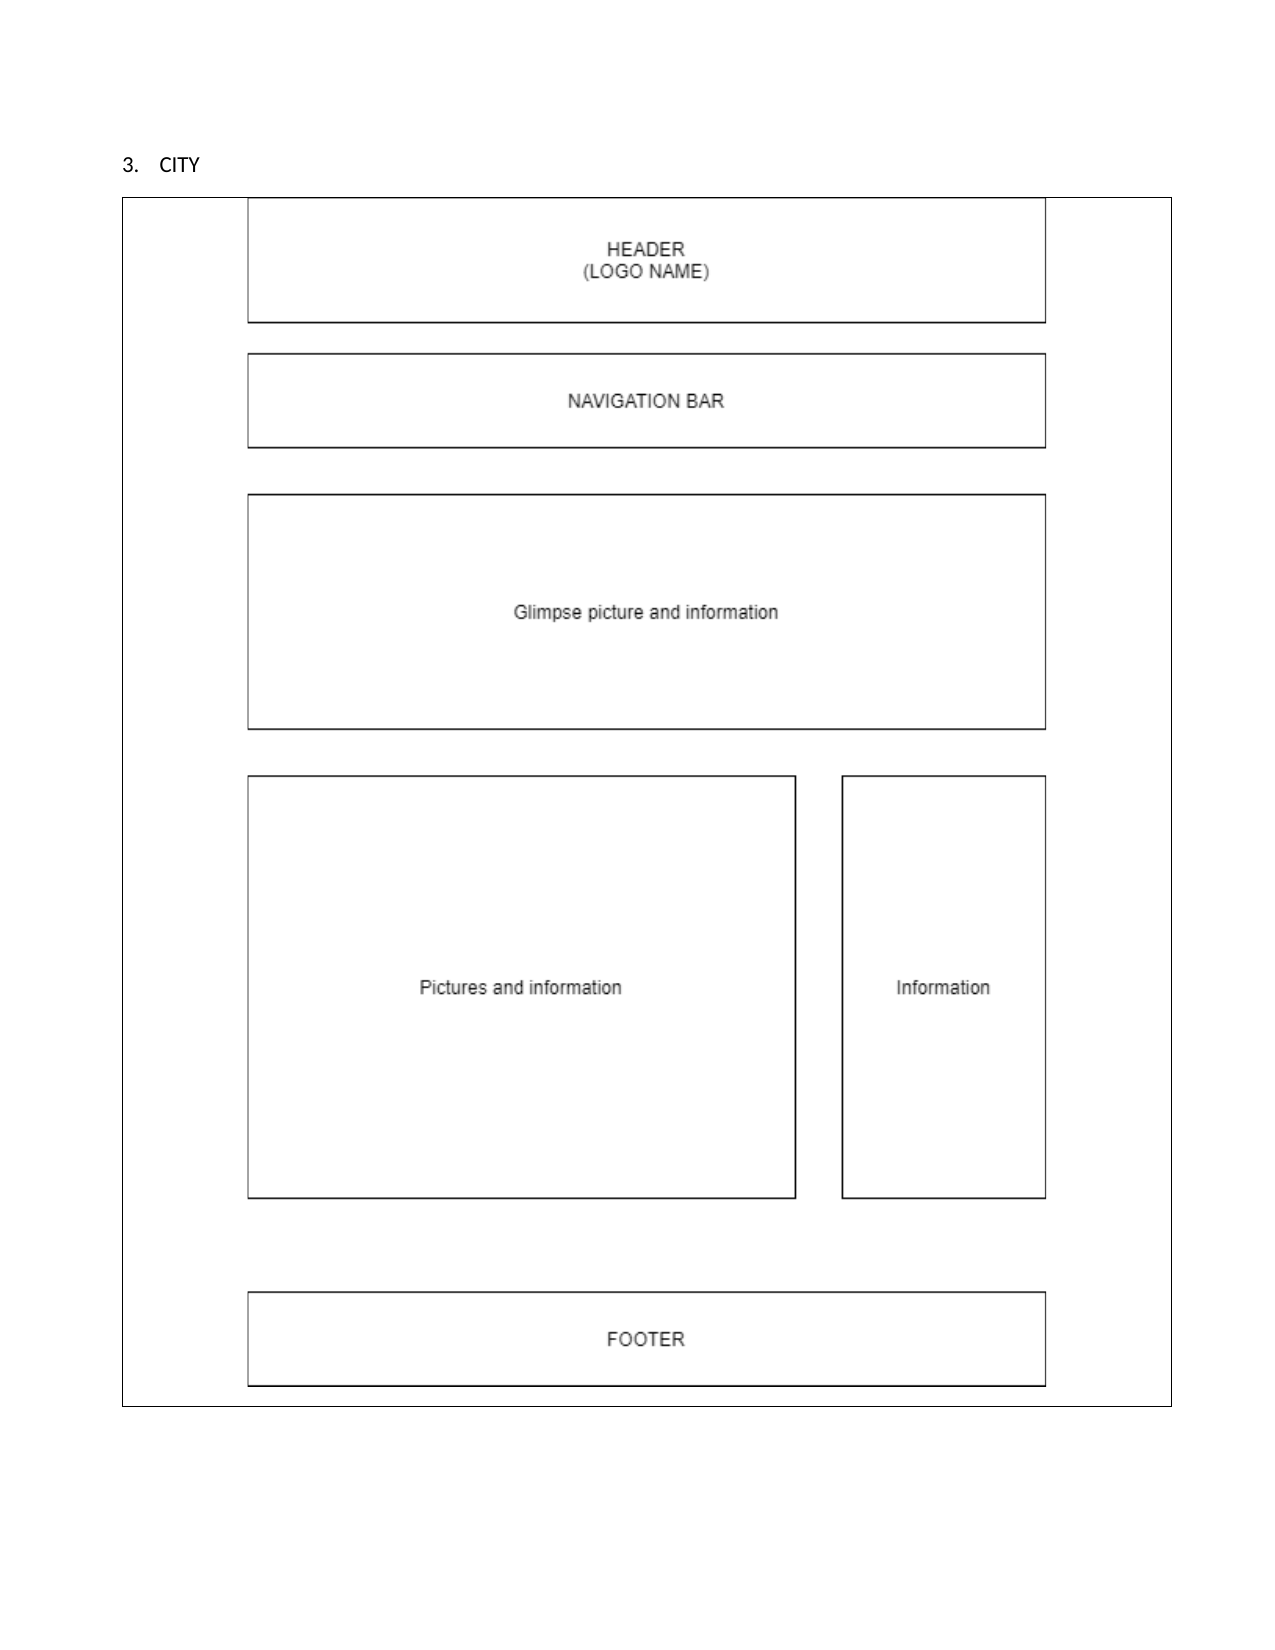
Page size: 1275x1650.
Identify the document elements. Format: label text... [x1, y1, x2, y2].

table_header [123, 198, 1171, 1406]
list CITY [122, 150, 1172, 178]
picture [247, 197, 1047, 1387]
